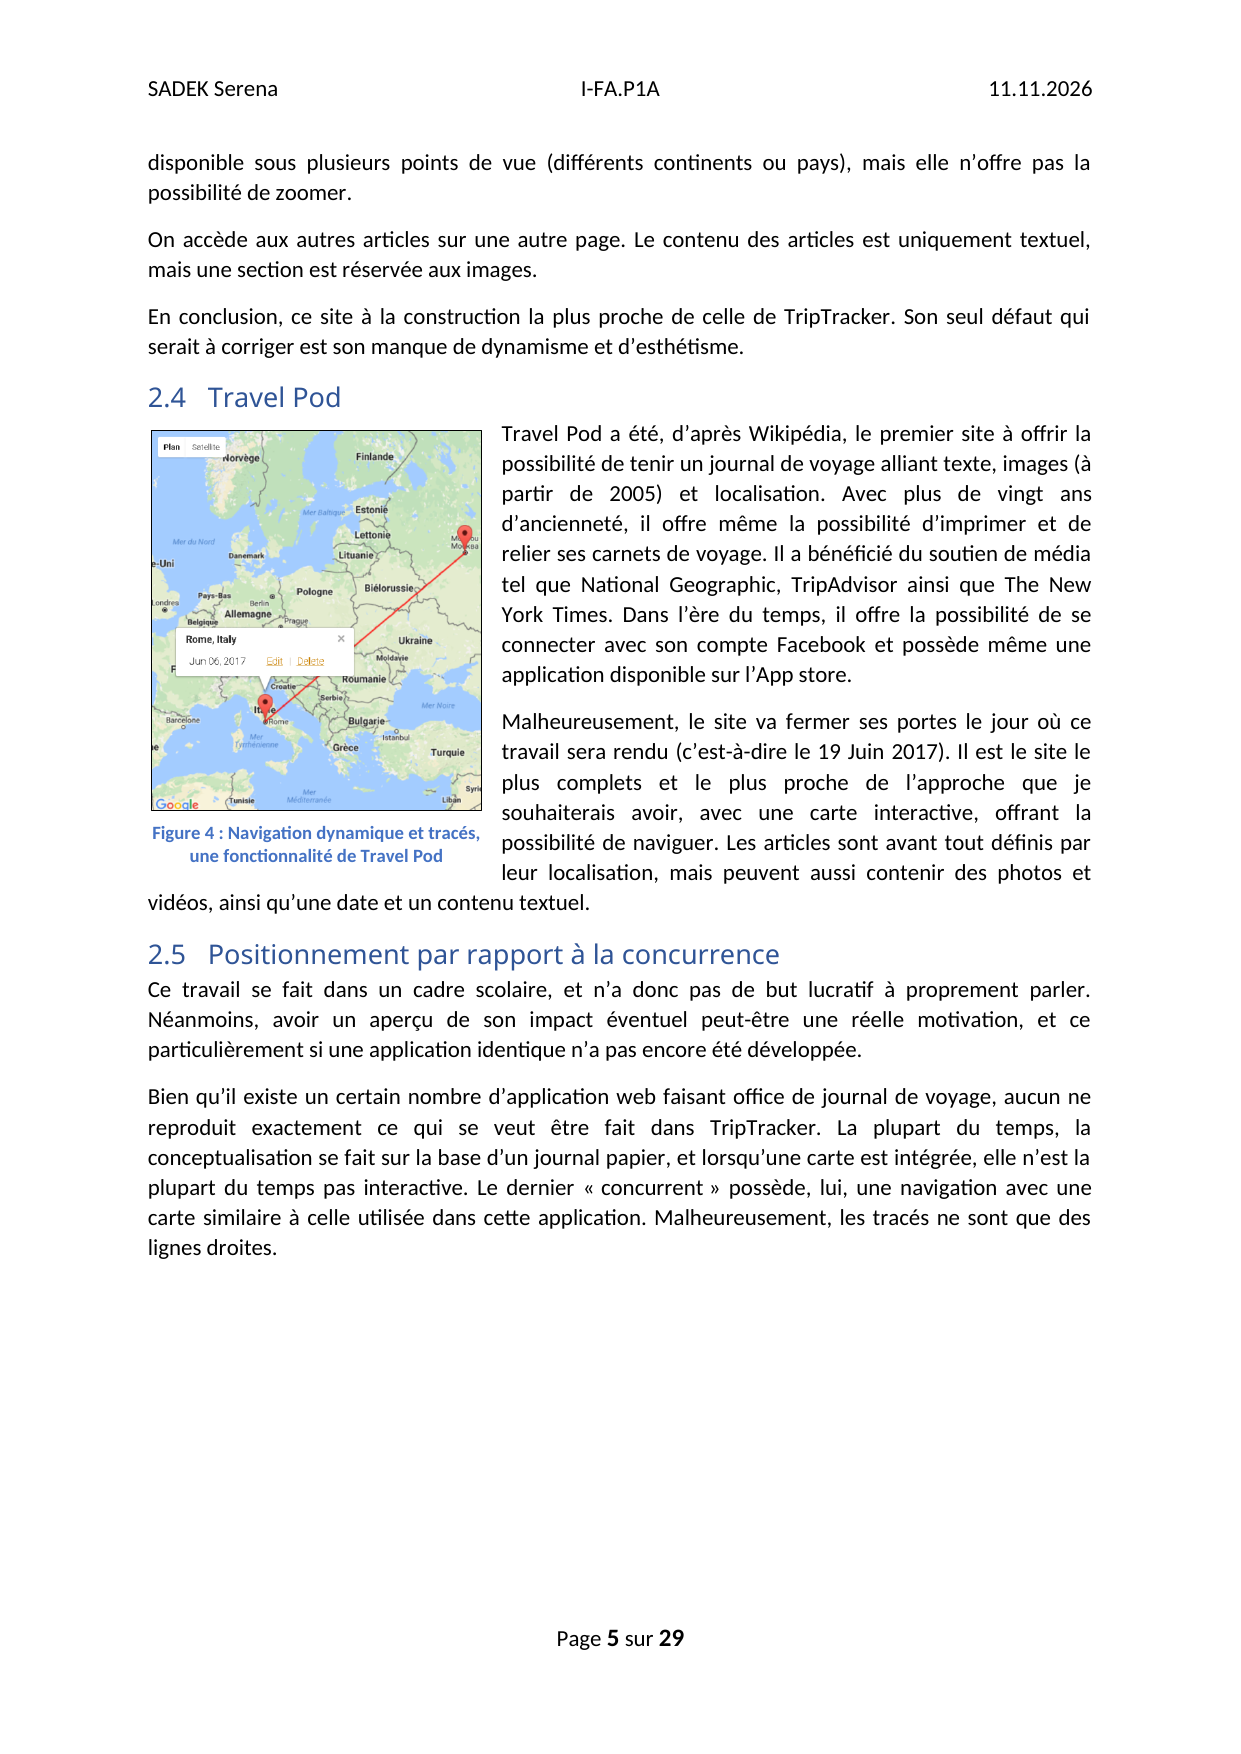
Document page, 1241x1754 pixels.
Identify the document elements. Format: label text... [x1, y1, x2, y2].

text En conclusion, ce site à la construction la plus proche de celle de TripTracker. Son seul défaut qui serait à corriger est son manque de dynamisme et d’esthétisme. [148, 302, 1093, 360]
text Bien qu’il existe un certain nombre d’application web faisant office de journal de voyage, aucun ne reproduit exactement ce qui se veut être fait dans TripTracker. La plupart du temps, la conceptualisation se fait sur la base d’un journal papier, et lorsqu’une carte est intégrée, elle n’est la plupart du temps pas interactive. Le dernier « concurrent » possède, lui, une navigation avec une carte similaire à celle utilisée dans cette application. Malheureusement, les tracés ne sont que des lignes droites. [148, 1082, 1093, 1261]
text Ce travail se fait dans un cadre scolaire, et n’a donc pas de but lucratif à proprement parler. Néanmoins, avoir un aperçu de son impact éventuel peut-être une réelle motivation, et ce particulièrement si une application identique n’a pas encore été développée. [148, 975, 1093, 1063]
text On accède aux autres articles sur une autre page. Le contenu des articles est uniquement textuel, mais une section est réservée aux images. [148, 225, 1093, 283]
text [148, 148, 1093, 206]
subtitle Positionnement par rapport à la concurrence [148, 935, 1093, 972]
subtitle Travel Pod [148, 379, 1093, 416]
text Travel Pod a été, d’après Wikipédia, le premier site à offrir la possibilité de tenir un journal de voyage alliant texte, images (à partir de 2005) et localisation. Avec plus de vingt ans d’ancienneté, il offre même la possibilité d’imprimer et de relier ses carnets de voyage. Il a bénéficié du soutien de média tel que National Geographic, TripAdvisor ainsi que The New York Times. Dans l’ère du temps, il offre la possibilité de se connecter avec son compte Facebook et possède même une application disponible sur l’App store. [148, 419, 1093, 688]
text Malheureusement, le site va fermer ses portes le jour où ce travail sera rendu (c’est-à-dire le 19 Juin 2017). Il est le site le plus complets et le plus proche de l’approche que je souhaiterais avoir, avec une carte interactive, offrant la possibilité de naviguer. Les articles sont avant tout définis par leur localisation, mais peuvent aussi contenir des photos et vidéos, ainsi qu’une date et un contenu textuel. [148, 707, 1093, 916]
picture [152, 431, 481, 810]
